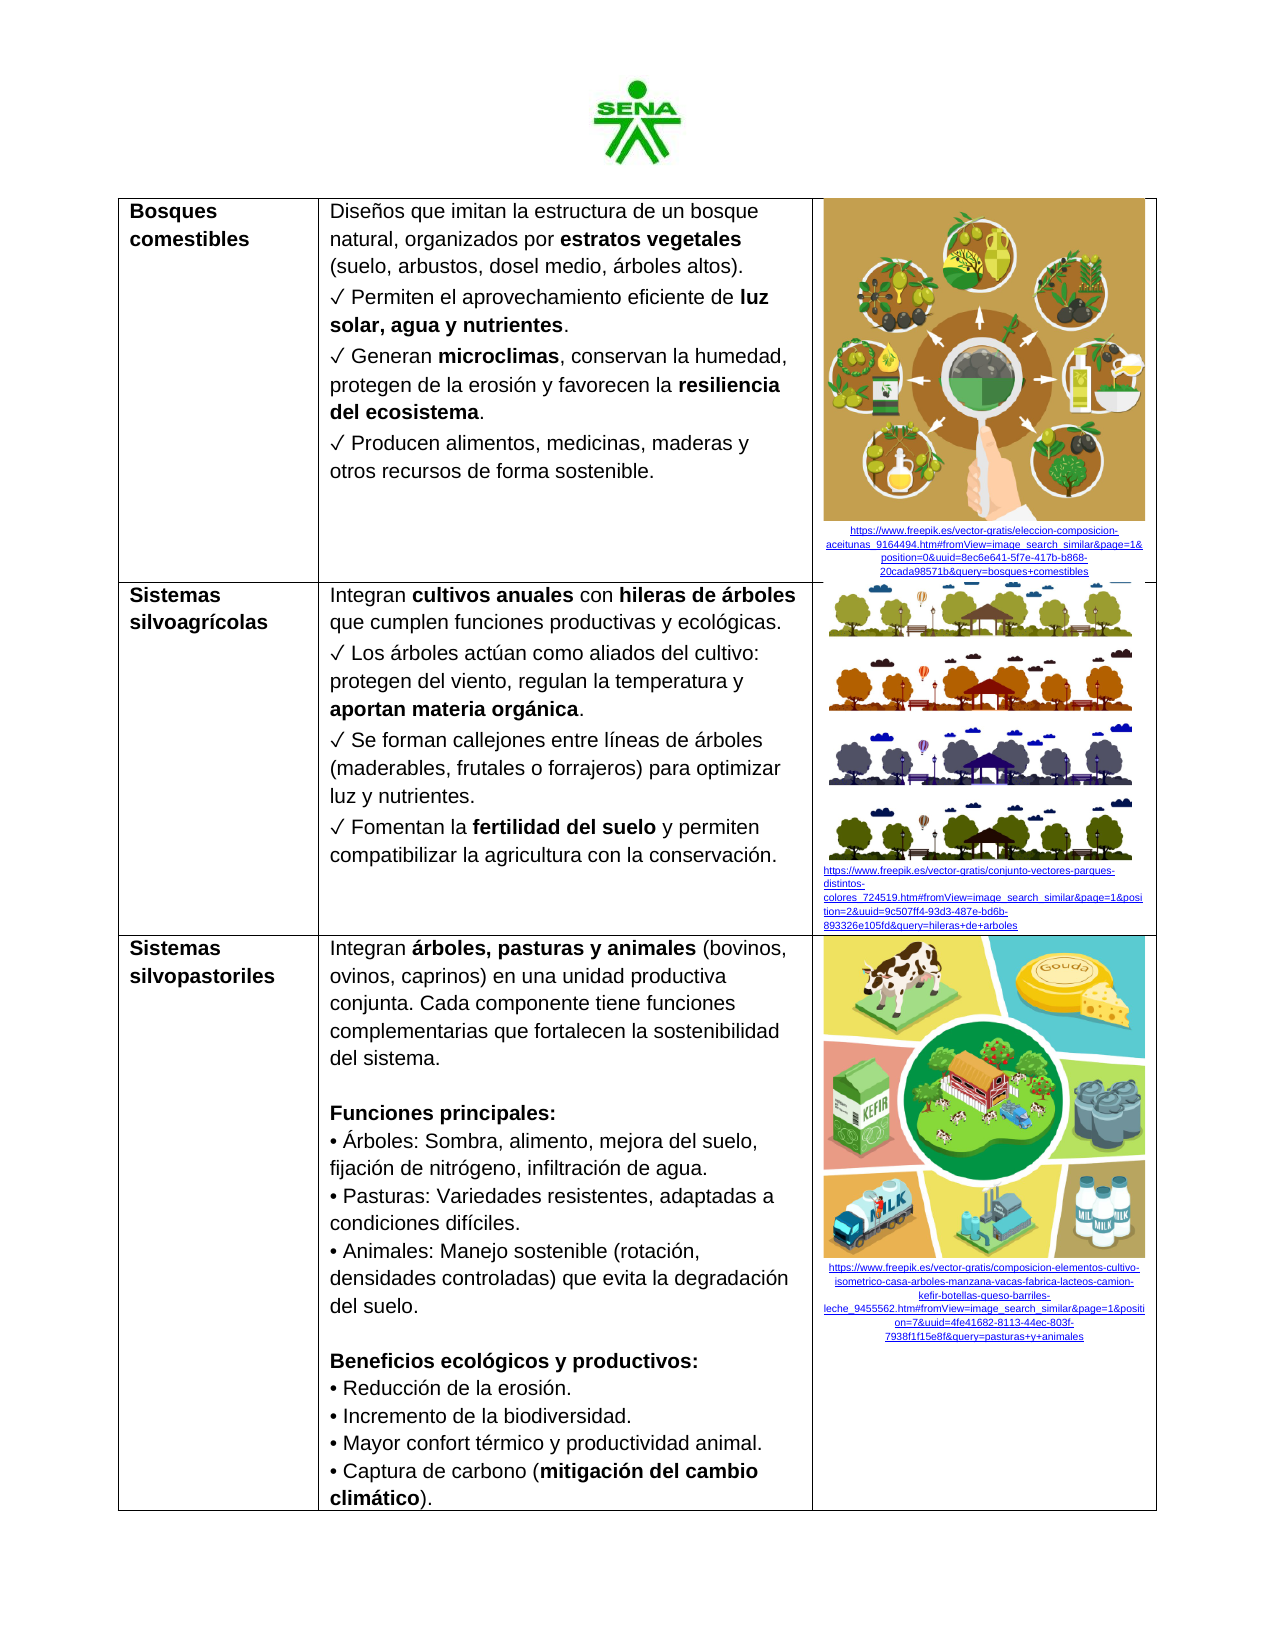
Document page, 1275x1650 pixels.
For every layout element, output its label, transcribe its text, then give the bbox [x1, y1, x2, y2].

table_cell Diseños que imitan la estructura de un bosque natural, organizados por estratos vegetales (suelo, arbustos, dosel medio, árboles altos). ✓ Permiten el aprovechamiento eficiente de luz solar, agua y nutrientes. ✓ Generan microclimas, conservan la humedad, protegen de la erosión y favorecen la resiliencia del ecosistema. ✓ Producen alimentos, medicinas, maderas y otros recursos de forma sostenible. [319, 199, 812, 582]
table_cell Bosques comestibles [119, 199, 318, 582]
picture [588, 75, 687, 172]
table_cell https://www.freepik.es/vector-gratis/conjunto-vectores-parques-distintos-colores_724519.htm#fromView=image_search_similar&page=1&position=2&uuid=9c507ff4-93d3-487e-bd6b-893326e105fd&query=hileras+de+arboles [813, 583, 1156, 935]
table_cell Sistemas silvoagrícolas [119, 583, 318, 935]
table_cell Integran cultivos anuales con hileras de árboles que cumplen funciones productivas y ecológicas. ✓ Los árboles actúan como aliados del cultivo: protegen del viento, regulan la temperatura y aportan materia orgánica. ✓ Se forman callejones entre líneas de árboles (maderables, frutales o forrajeros) para optimizar luz y nutrientes. ✓ Fomentan la fertilidad del suelo y permiten compatibilizar la agricultura con la conservación. [319, 583, 812, 935]
table_cell Sistemas silvopastoriles [119, 936, 318, 1510]
table_cell https://www.freepik.es/vector-gratis/eleccion-composicion-aceitunas_9164494.htm#fromView=image_search_similar&page=1&position=0&uuid=8ec6e641-5f7e-417b-b868-20cada98571b&query=bosques+comestibles [813, 199, 1156, 582]
